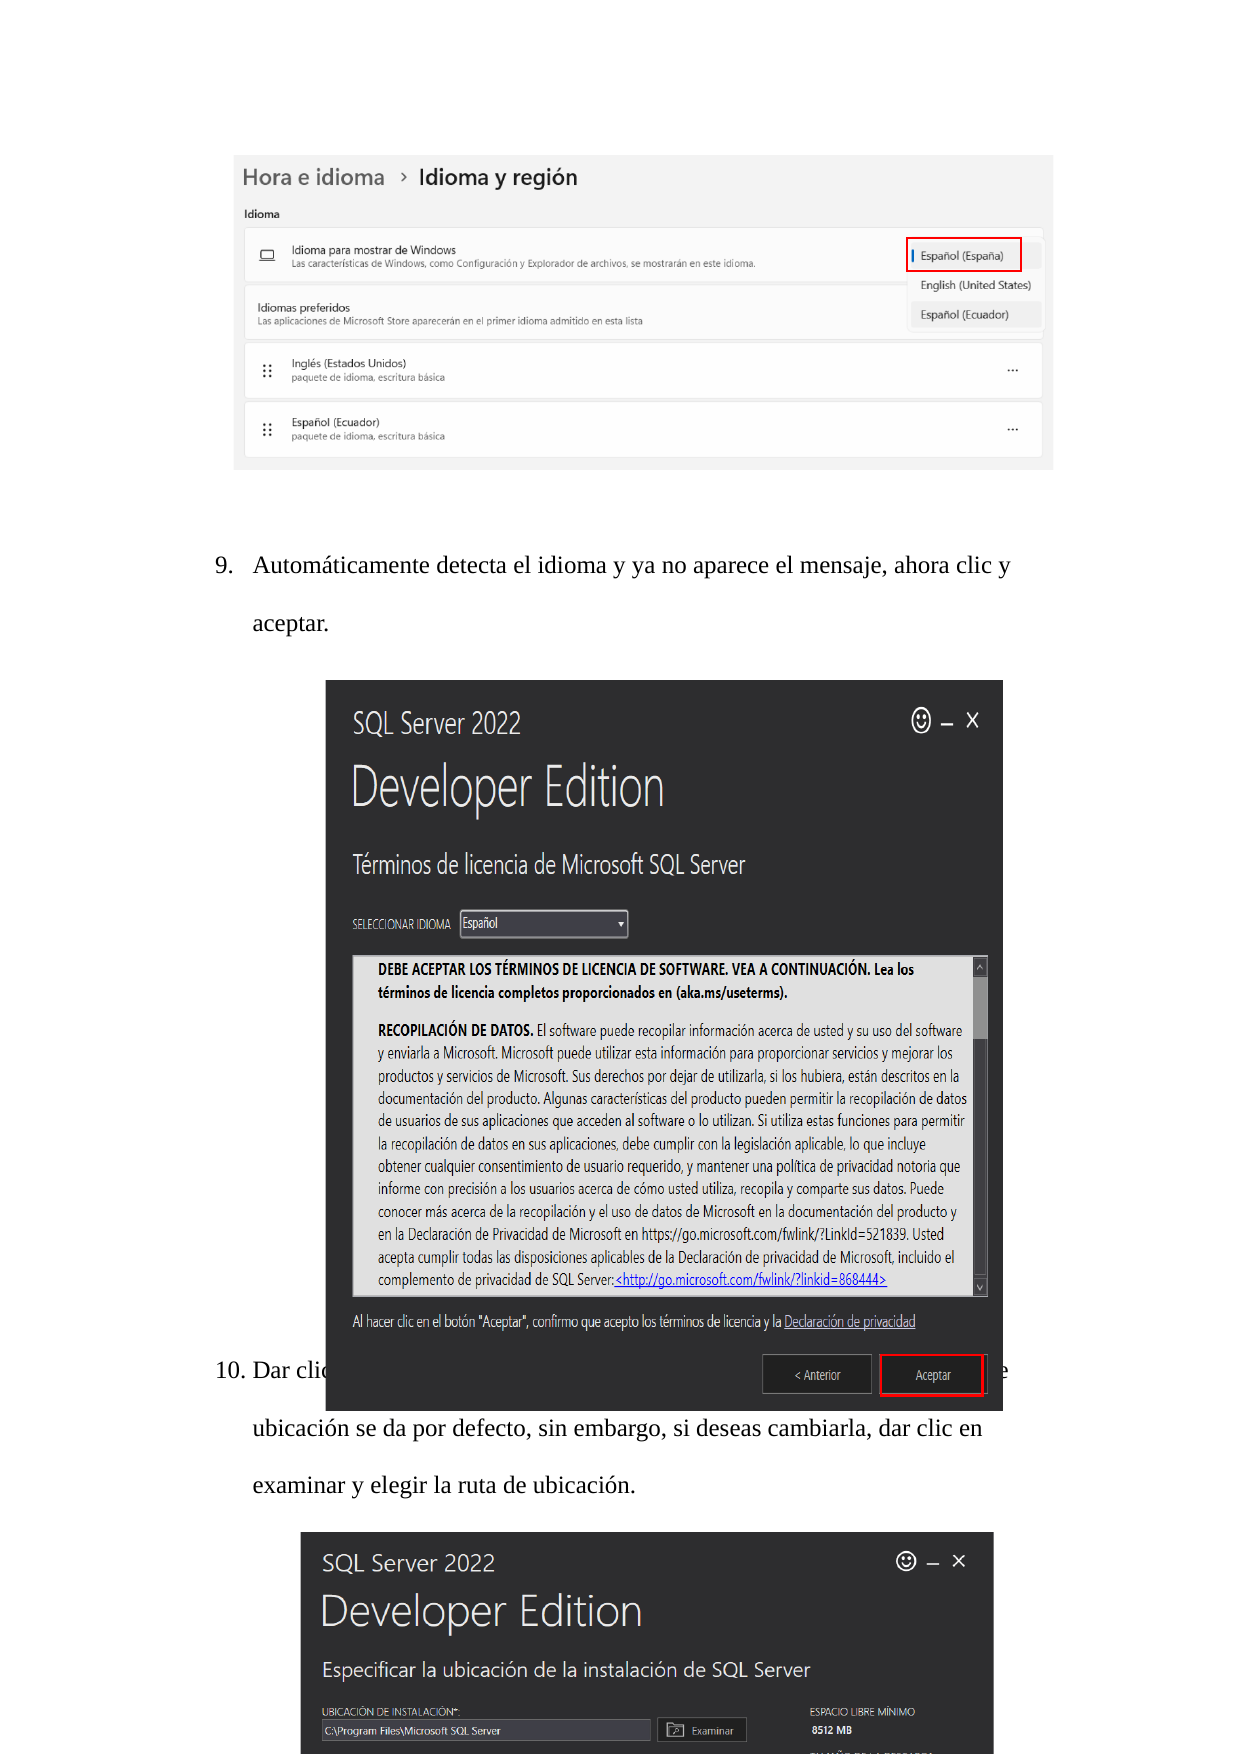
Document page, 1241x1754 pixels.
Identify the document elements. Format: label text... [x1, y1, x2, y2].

picture [300, 1532, 994, 1754]
picture [233, 155, 1054, 470]
list Automáticamente detecta el idioma y ya no aparece el mensaje, ahora clic y aceptar. [215, 550, 1063, 636]
picture [325, 680, 1003, 1411]
list Dar clic en instalar y esperar un momento. Debemos recordar que la ruta de ubicación se da por defecto, sin embargo, si deseas cambiarla, dar clic en examinar y elegir la ruta de ubicación. [215, 1355, 1063, 1499]
